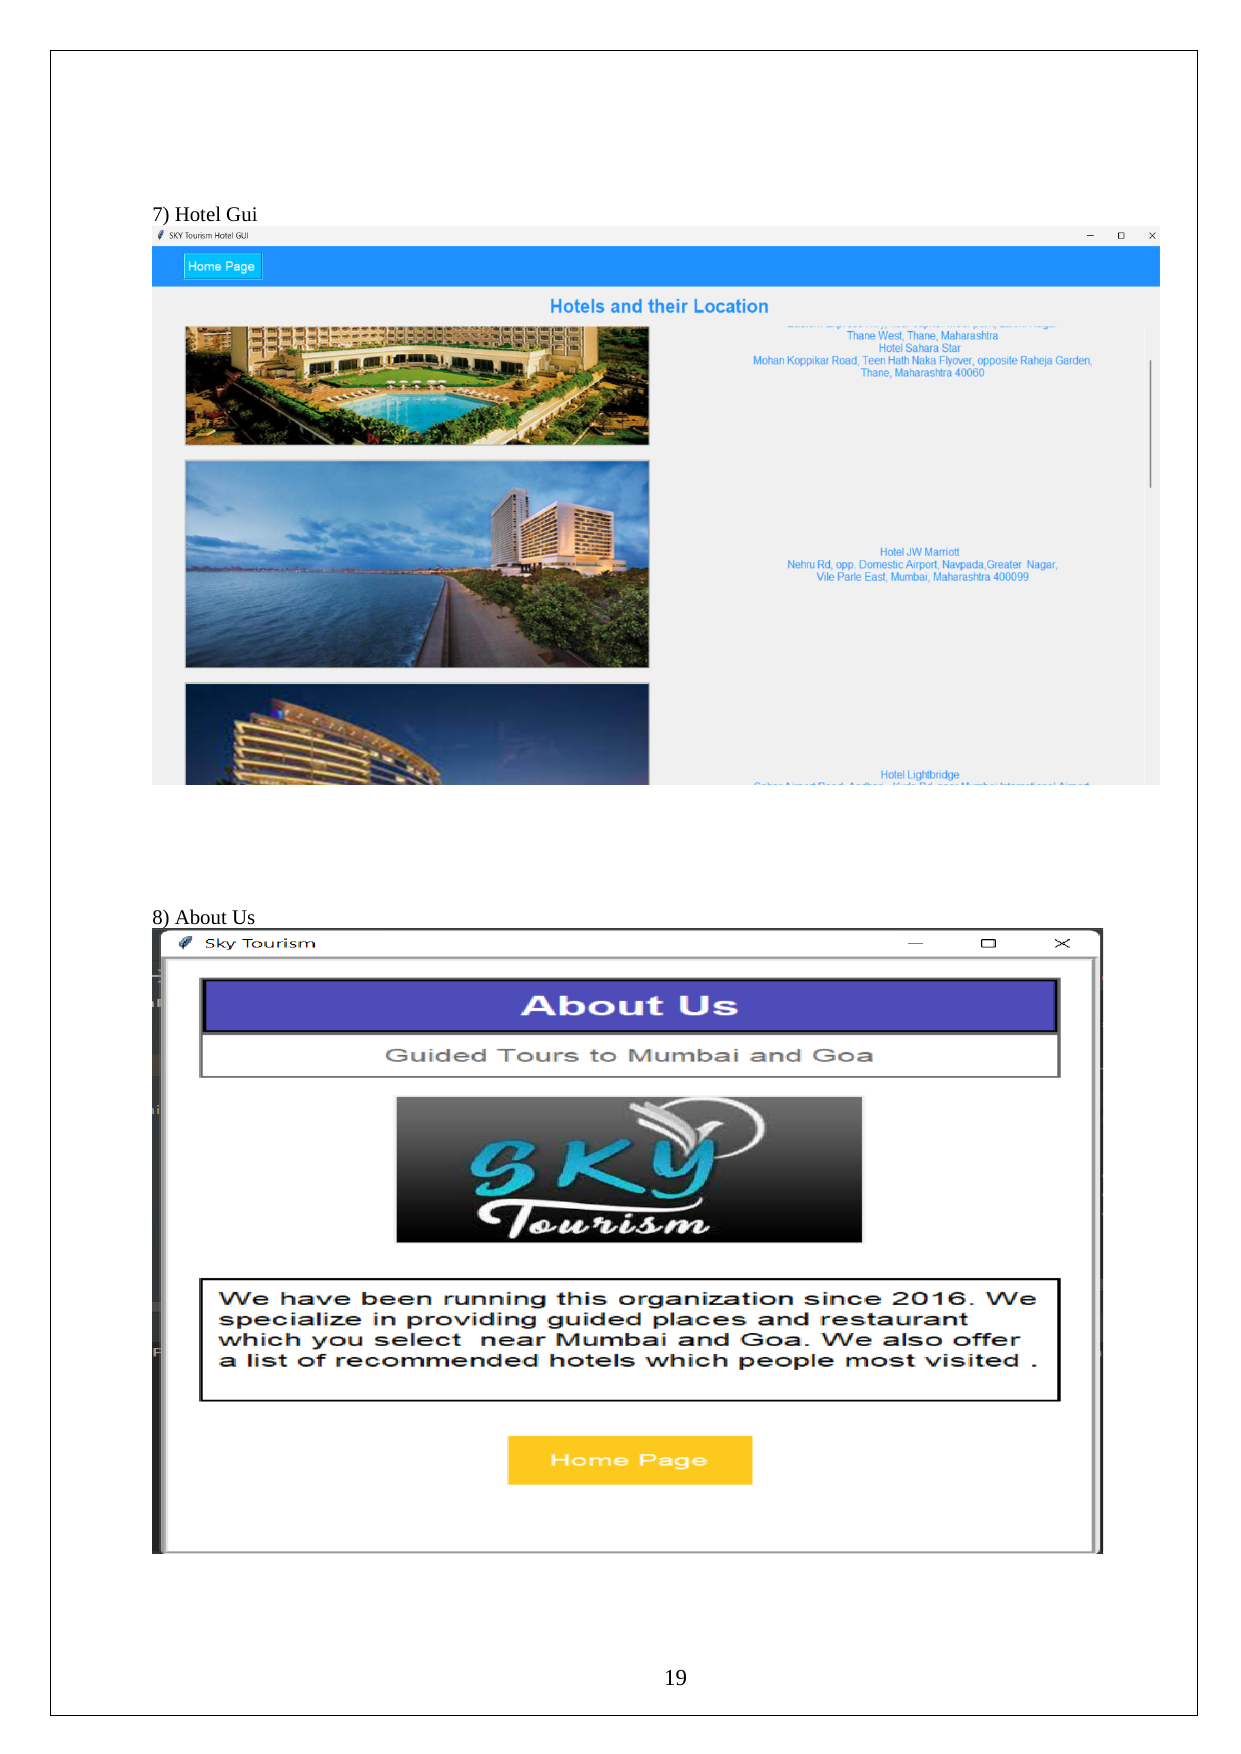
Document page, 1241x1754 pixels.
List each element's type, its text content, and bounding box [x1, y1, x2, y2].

text 8) About Us [152, 905, 1197, 929]
picture [152, 928, 1104, 1554]
picture [152, 226, 1160, 785]
text 7) Hotel Gui [152, 202, 1197, 226]
